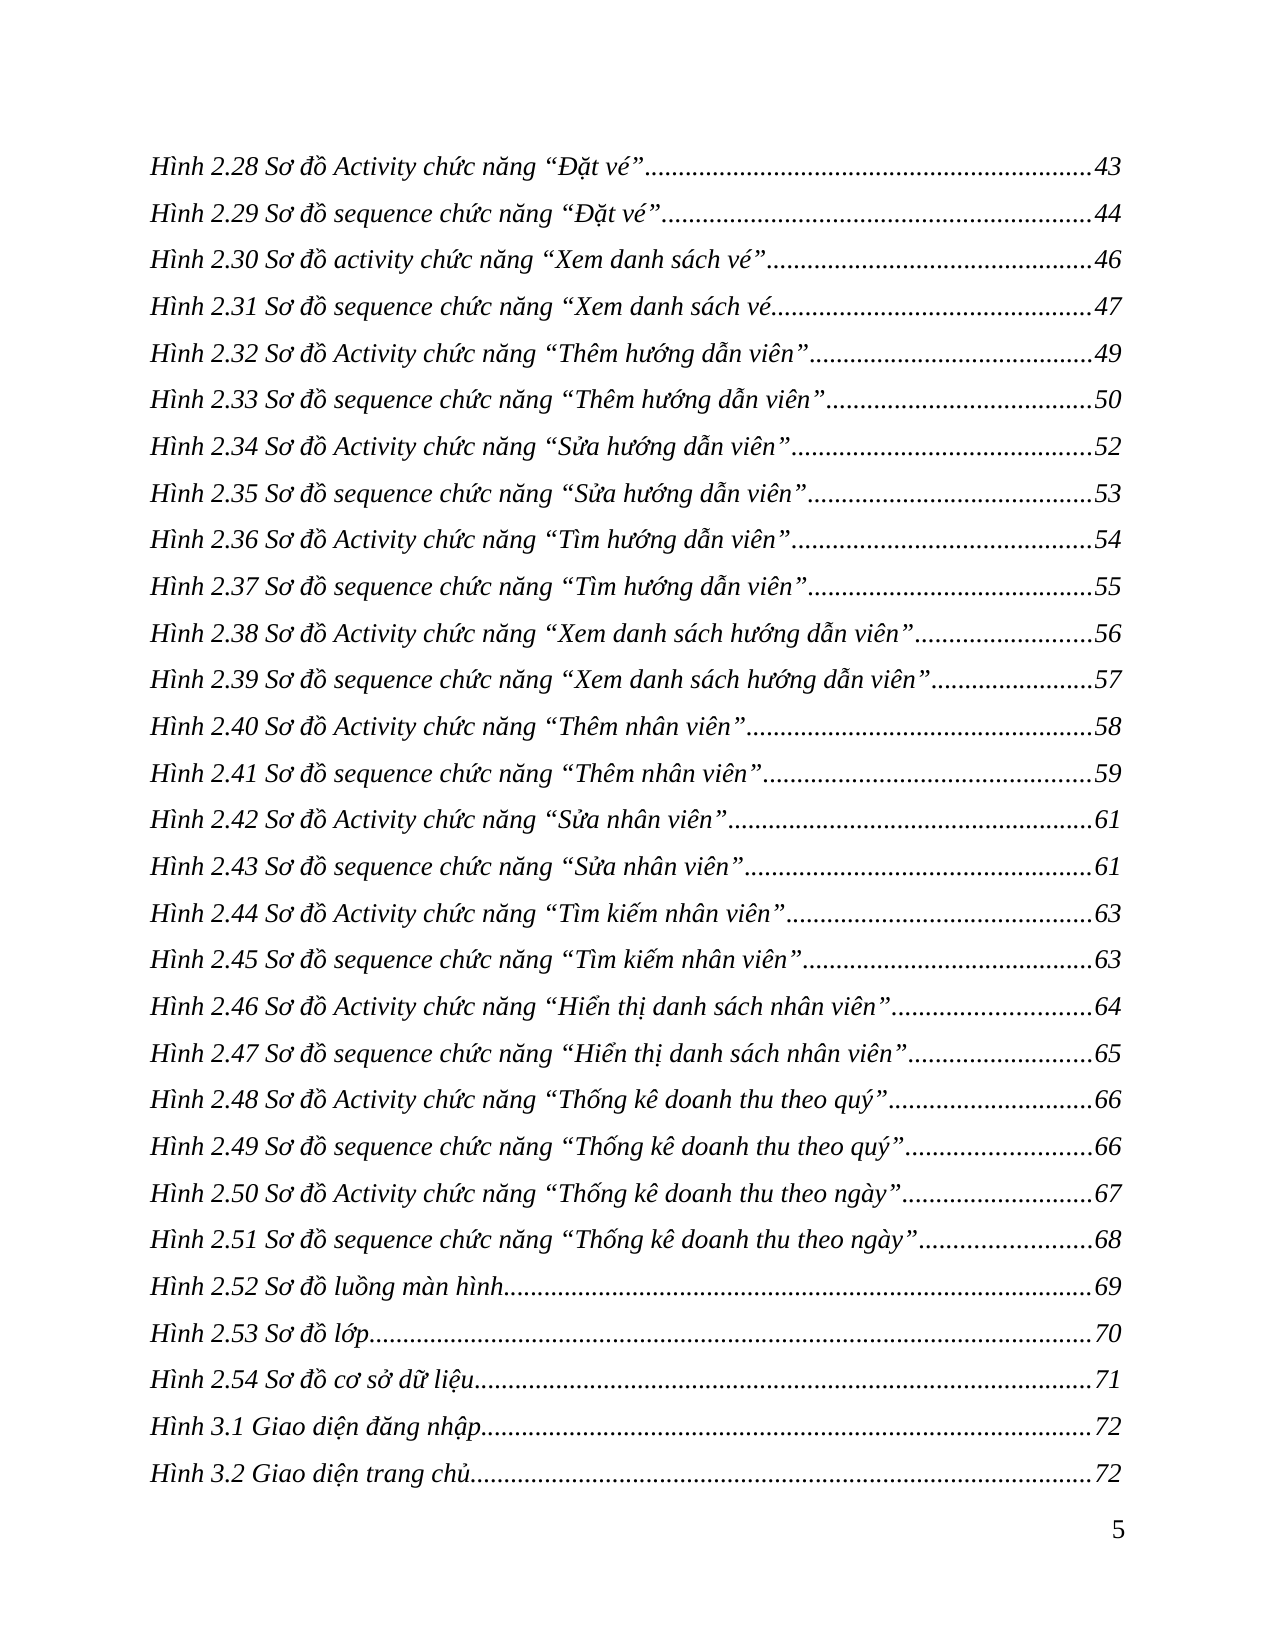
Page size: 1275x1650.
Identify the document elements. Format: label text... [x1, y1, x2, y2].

text Hình 2.48 Sơ đồ Activity chức năng “Thống kê doanh thu theo quý” 66 [150, 1083, 1125, 1114]
text Hình 2.28 Sơ đồ Activity chức năng “Đặt vé” 43 [150, 150, 1125, 181]
text Hình 2.44 Sơ đồ Activity chức năng “Tìm kiếm nhân viên” 63 [150, 897, 1125, 928]
text Hình 2.43 Sơ đồ sequence chức năng “Sửa nhân viên” 61 [150, 850, 1125, 881]
text Hình 3.2 Giao diện trang chủ 72 [150, 1457, 1125, 1488]
text Hình 2.47 Sơ đồ sequence chức năng “Hiển thị danh sách nhân viên” 65 [150, 1037, 1125, 1068]
text Hình 2.40 Sơ đồ Activity chức năng “Thêm nhân viên” 58 [150, 710, 1125, 741]
text Hình 2.31 Sơ đồ sequence chức năng “Xem danh sách vé 47 [150, 290, 1125, 321]
text Hình 2.49 Sơ đồ sequence chức năng “Thống kê doanh thu theo quý” 66 [150, 1130, 1125, 1161]
text Hình 2.52 Sơ đồ luồng màn hình 69 [150, 1270, 1125, 1301]
text Hình 2.34 Sơ đồ Activity chức năng “Sửa hướng dẫn viên” 52 [150, 430, 1125, 461]
text Hình 2.51 Sơ đồ sequence chức năng “Thống kê doanh thu theo ngày” 68 [150, 1223, 1125, 1254]
text Hình 2.37 Sơ đồ sequence chức năng “Tìm hướng dẫn viên” 55 [150, 570, 1125, 601]
text Hình 2.46 Sơ đồ Activity chức năng “Hiển thị danh sách nhân viên” 64 [150, 990, 1125, 1021]
text Hình 2.36 Sơ đồ Activity chức năng “Tìm hướng dẫn viên” 54 [150, 523, 1125, 554]
text Hình 2.35 Sơ đồ sequence chức năng “Sửa hướng dẫn viên” 53 [150, 477, 1125, 508]
text Hình 3.1 Giao diện đăng nhập 72 [150, 1410, 1125, 1441]
text Hình 2.29 Sơ đồ sequence chức năng “Đặt vé” 44 [150, 197, 1125, 228]
text Hình 2.30 Sơ đồ activity chức năng “Xem danh sách vé” 46 [150, 243, 1125, 274]
text Hình 2.41 Sơ đồ sequence chức năng “Thêm nhân viên” 59 [150, 757, 1125, 788]
text Hình 2.33 Sơ đồ sequence chức năng “Thêm hướng dẫn viên” 50 [150, 383, 1125, 414]
text Hình 2.42 Sơ đồ Activity chức năng “Sửa nhân viên” 61 [150, 803, 1125, 834]
text Hình 2.32 Sơ đồ Activity chức năng “Thêm hướng dẫn viên” 49 [150, 337, 1125, 368]
text Hình 2.45 Sơ đồ sequence chức năng “Tìm kiếm nhân viên” 63 [150, 943, 1125, 974]
text Hình 2.54 Sơ đồ cơ sở dữ liệu 71 [150, 1363, 1125, 1394]
text Hình 2.39 Sơ đồ sequence chức năng “Xem danh sách hướng dẫn viên” 57 [150, 663, 1125, 694]
text Hình 2.50 Sơ đồ Activity chức năng “Thống kê doanh thu theo ngày” 67 [150, 1177, 1125, 1208]
text Hình 2.53 Sơ đồ lớp 70 [150, 1317, 1125, 1348]
text Hình 2.38 Sơ đồ Activity chức năng “Xem danh sách hướng dẫn viên” 56 [150, 617, 1125, 648]
